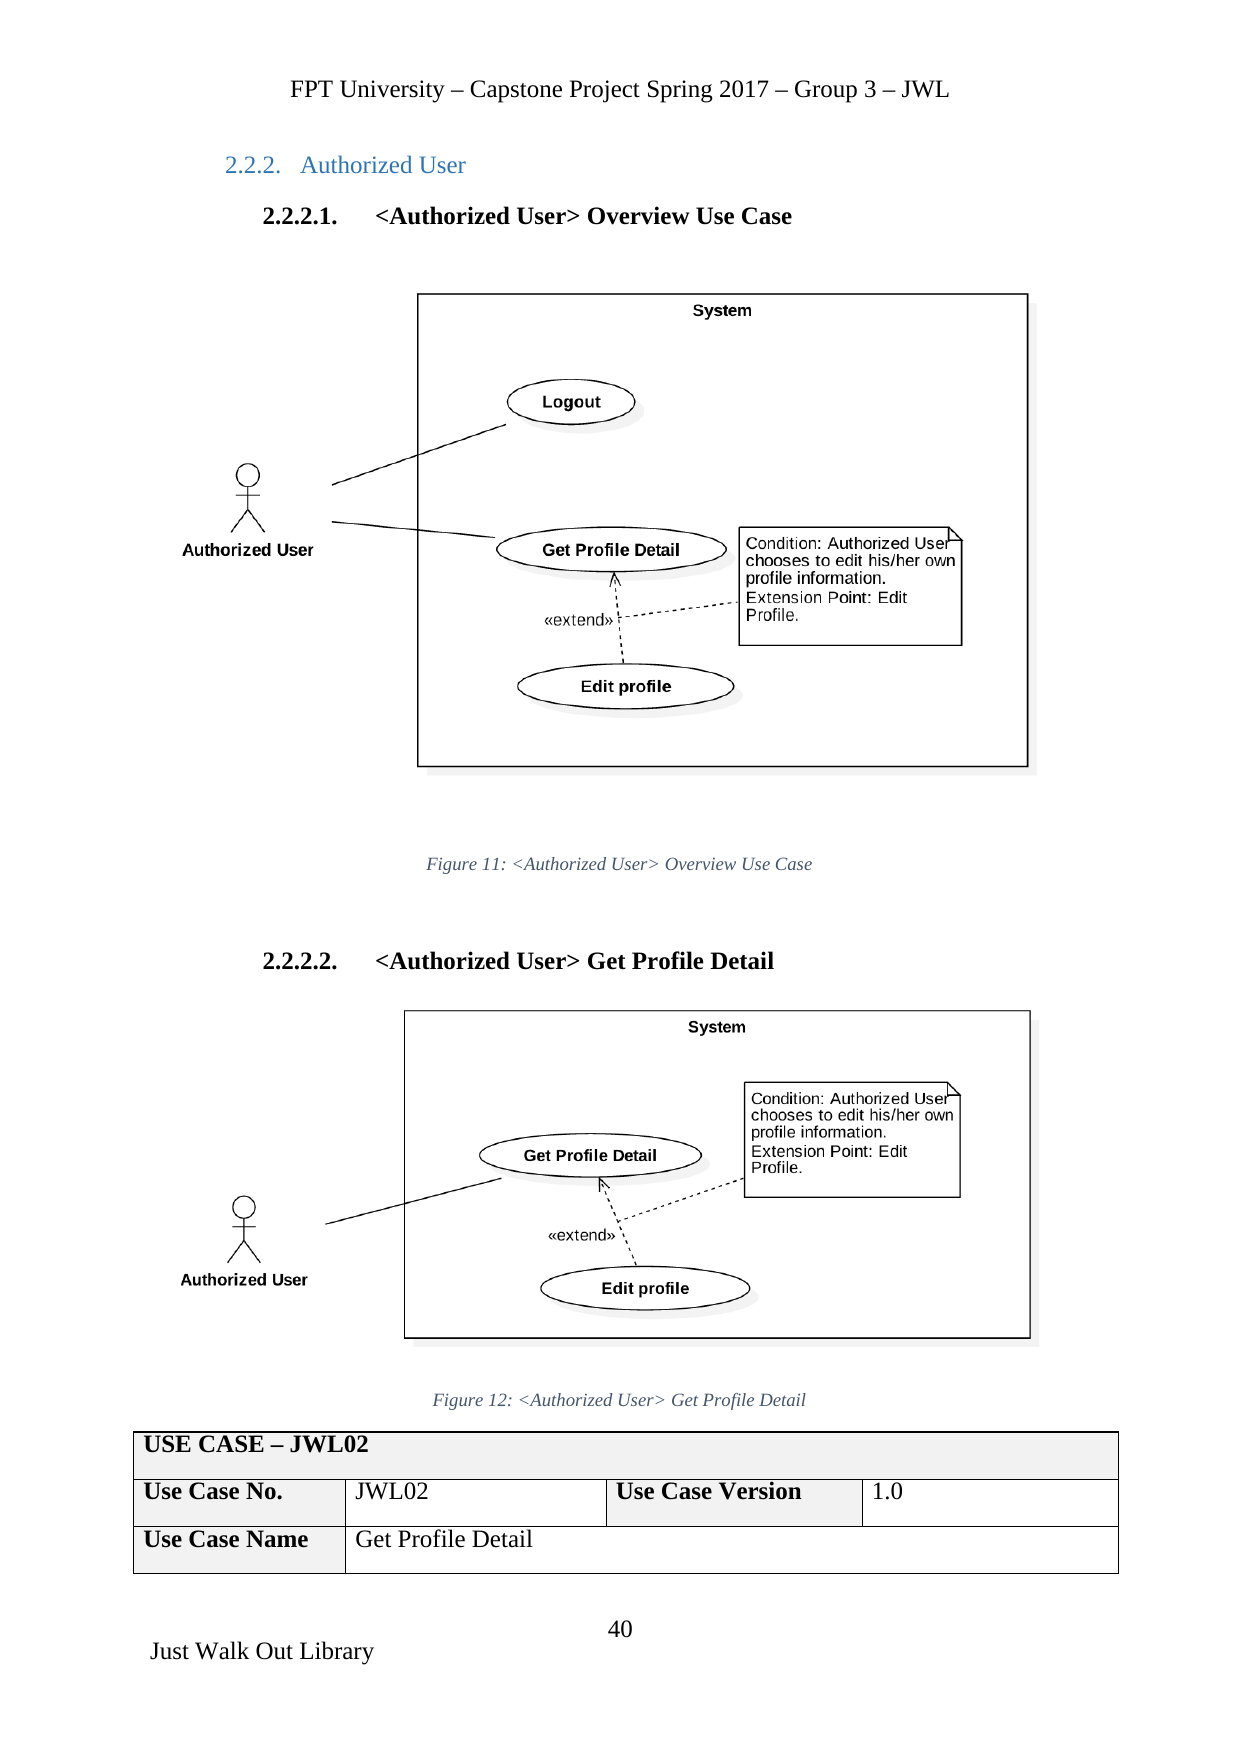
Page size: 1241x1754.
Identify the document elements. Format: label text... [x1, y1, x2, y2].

subtitle <Authorized User> Get Profile Detail [262, 946, 1090, 975]
table_cell Get Profile Detail [346, 1527, 1118, 1573]
picture [150, 231, 1090, 835]
table_cell JWL02 [346, 1480, 606, 1526]
table_cell 1.0 [863, 1480, 1118, 1526]
table_cell Use Case No. [134, 1480, 345, 1526]
picture [150, 976, 1090, 1371]
subtitle <Authorized User> Overview Use Case [262, 201, 1090, 230]
table_cell Use Case Version [607, 1480, 862, 1526]
subtitle Authorized User [225, 150, 1090, 179]
table_header USE CASE – JWL02 [134, 1433, 1118, 1479]
table_cell Use Case Name [134, 1527, 345, 1573]
